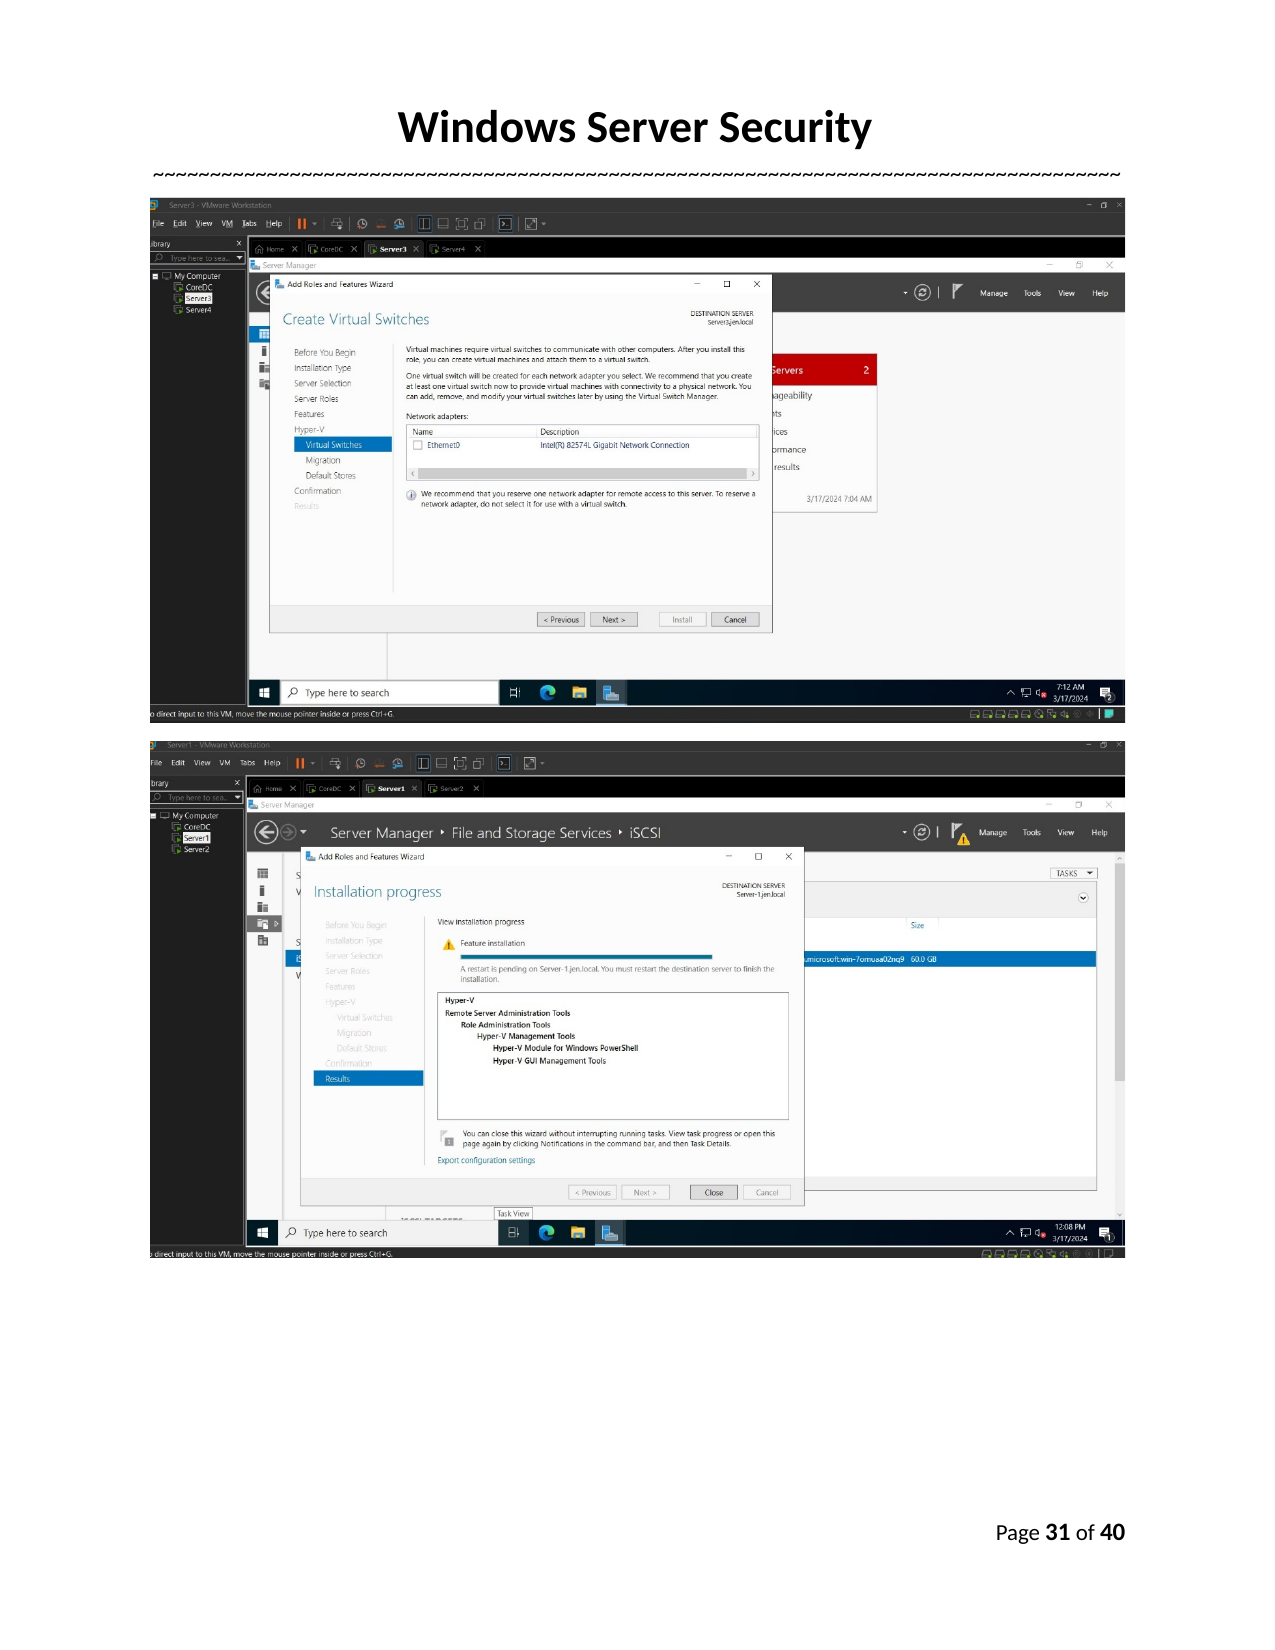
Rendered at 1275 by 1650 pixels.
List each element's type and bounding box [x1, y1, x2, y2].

picture [150, 741, 1125, 1258]
picture [150, 197, 1125, 723]
